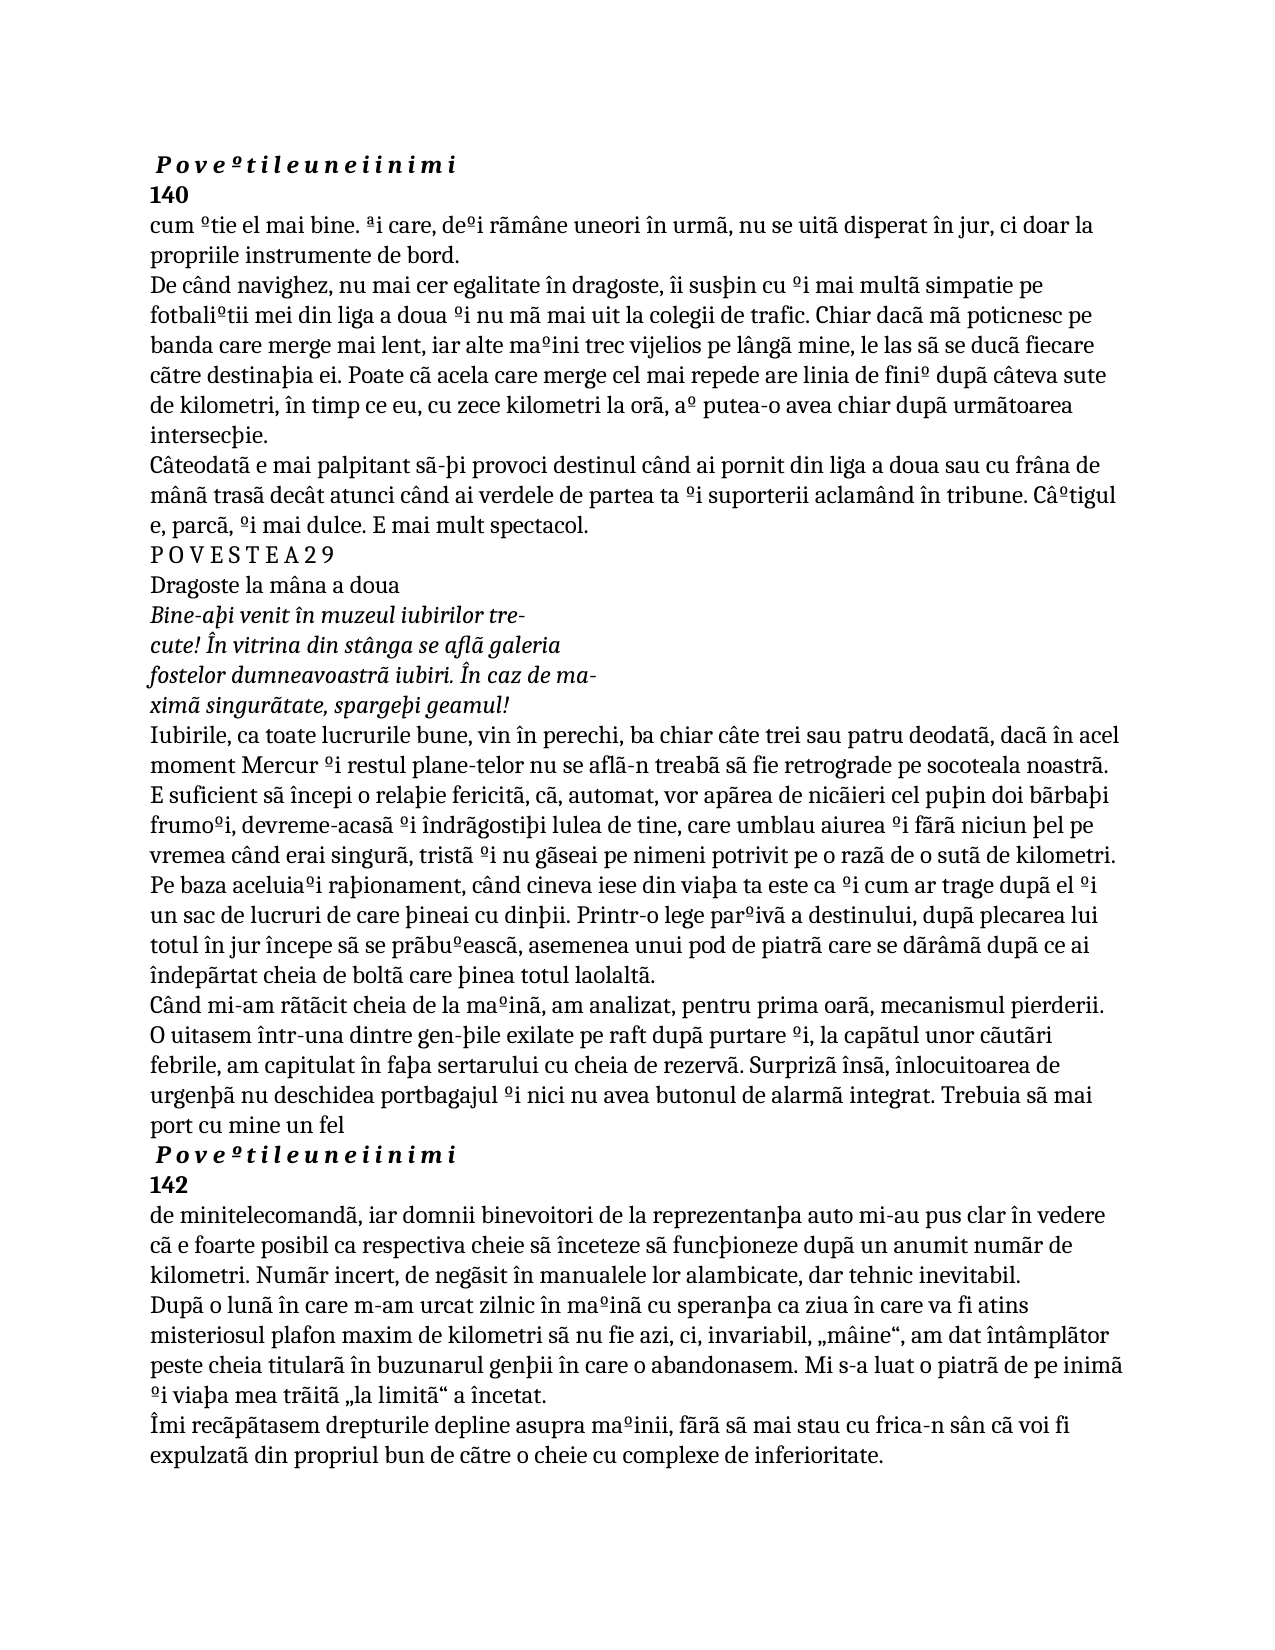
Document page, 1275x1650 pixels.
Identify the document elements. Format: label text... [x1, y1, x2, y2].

text cute! În vitrina din stânga se aflã galeria [150, 630, 1125, 660]
text Câteodatã e mai palpitant sã-þi provoci destinul când ai pornit din liga a doua sau cu frâna de mânã trasã decât atunci când ai verdele de partea ta ºi suporterii aclamând în tribune. Câºtigul e, parcã, ºi mai dulce. E mai mult spectacol. [150, 450, 1125, 540]
text Când mi-am rãtãcit cheia de la maºinã, am analizat, pentru prima oarã, mecanismul pierderii. O uitasem într-una dintre gen-þile exilate pe raft dupã purtare ºi, la capãtul unor cãutãri febrile, am capitulat în faþa sertarului cu cheia de rezervã. Surprizã însã, înlocuitoarea de urgenþã nu deschidea portbagajul ºi nici nu avea butonul de alarmã integrat. Trebuia sã mai port cu mine un fel [150, 990, 1125, 1140]
text De când navighez, nu mai cer egalitate în dragoste, îi susþin cu ºi mai multã simpatie pe fotbaliºtii mei din liga a doua ºi nu mã mai uit la colegii de trafic. Chiar dacã mã poticnesc pe banda care merge mai lent, iar alte maºini trec vijelios pe lângã mine, le las sã se ducã fiecare cãtre destinaþia ei. Poate cã acela care merge cel mai repede are linia de finiº dupã câteva sute de kilometri, în timp ce eu, cu zece kilometri la orã, aº putea-o avea chiar dupã urmãtoarea intersecþie. [150, 270, 1125, 450]
text E suficient sã începi o relaþie fericitã, cã, automat, vor apãrea de nicãieri cel puþin doi bãrbaþi frumoºi, devreme-acasã ºi îndrãgostiþi lulea de tine, care umblau aiurea ºi fãrã niciun þel pe vremea când erai singurã, tristã ºi nu gãseai pe nimeni potrivit pe o razã de o sutã de kilometri. Pe baza aceluiaºi raþionament, când cineva iese din viaþa ta este ca ºi cum ar trage dupã el ºi un sac de lucruri de care þineai cu dinþii. Printr-o lege parºivã a destinului, dupã plecarea lui totul în jur începe sã se prãbuºeascã, asemenea unui pod de piatrã care se dãrâmã dupã ce ai îndepãrtat cheia de boltã care þinea totul laolaltã. [150, 780, 1125, 990]
text Dupã o lunã în care m-am urcat zilnic în maºinã cu speranþa ca ziua în care va fi atins misteriosul plafon maxim de kilometri sã nu fie azi, ci, invariabil, „mâine“, am dat întâmplãtor peste cheia titularã în buzunarul genþii în care o abandonasem. Mi s-a luat o piatrã de pe inimã ºi viaþa mea trãitã „la limitã“ a încetat. [150, 1290, 1125, 1410]
text Dragoste la mâna a doua [150, 570, 1125, 600]
text de minitelecomandã, iar domnii binevoitori de la reprezentanþa auto mi-au pus clar în vedere cã e foarte posibil ca respectiva cheie sã înceteze sã funcþioneze dupã un anumit numãr de kilometri. Numãr incert, de negãsit în manualele lor alambicate, dar tehnic inevitabil. [150, 1200, 1125, 1290]
text P o v e º t i l e u n e i i n i m i [150, 1140, 1125, 1170]
text ximã singurãtate, spargeþi geamul! [150, 690, 1125, 720]
text Iubirile, ca toate lucrurile bune, vin în perechi, ba chiar câte trei sau patru deodatã, dacã în acel moment Mercur ºi restul plane-telor nu se aflã-n treabã sã fie retrograde pe socoteala noastrã. [150, 720, 1125, 780]
text P o v e º t i l e u n e i i n i m i [150, 150, 1125, 180]
text Îmi recãpãtasem drepturile depline asupra maºinii, fãrã sã mai stau cu frica-n sân cã voi fi expulzatã din propriul bun de cãtre o cheie cu complexe de inferioritate. [150, 1410, 1125, 1470]
text P O V E S T E A 2 9 [150, 540, 1125, 570]
text 140 [150, 180, 1125, 210]
text Bine-aþi venit în muzeul iubirilor tre- [150, 600, 1125, 630]
text 142 [150, 1170, 1125, 1200]
text fostelor dumneavoastrã iubiri. În caz de ma- [150, 660, 1125, 690]
text cum ºtie el mai bine. ªi care, deºi rãmâne uneori în urmã, nu se uitã disperat în jur, ci doar la propriile instrumente de bord. [150, 210, 1125, 270]
